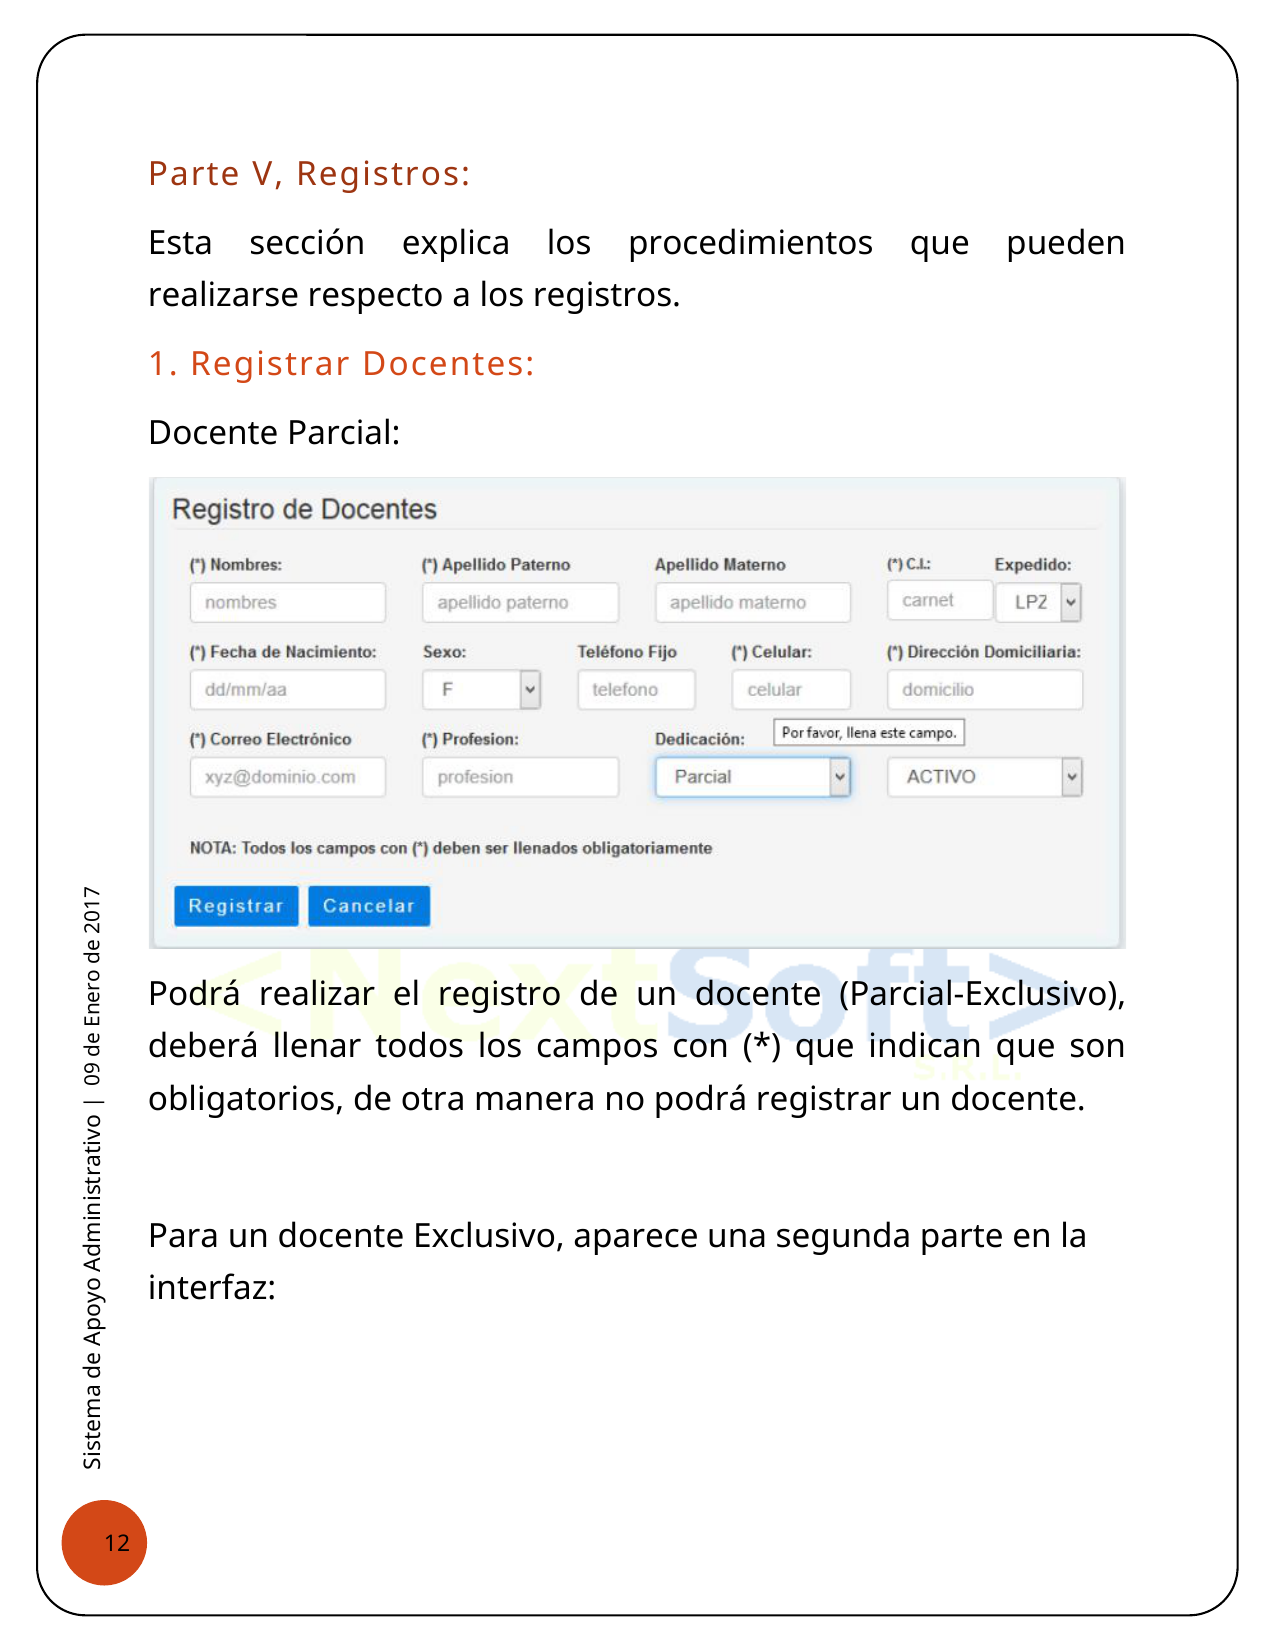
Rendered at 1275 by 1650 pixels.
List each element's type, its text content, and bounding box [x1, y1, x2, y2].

text Para un docente Exclusivo, aparece una segunda parte en la interfaz: [148, 1212, 1127, 1309]
text Podrá realizar el registro de un docente (Parcial-Exclusivo), deberá llenar todos los campos con (*) que indican que son obligatorios, de otra manera no podrá registrar un docente. [148, 970, 1127, 1120]
text Esta sección explica los procedimientos que pueden realizarse respecto a los registros. [148, 219, 1127, 316]
picture [148, 477, 1127, 949]
subtitle Parte V, Registros: [148, 150, 1127, 195]
text Docente Parcial: [148, 409, 1127, 454]
subtitle Registrar Docentes: [148, 340, 1127, 385]
